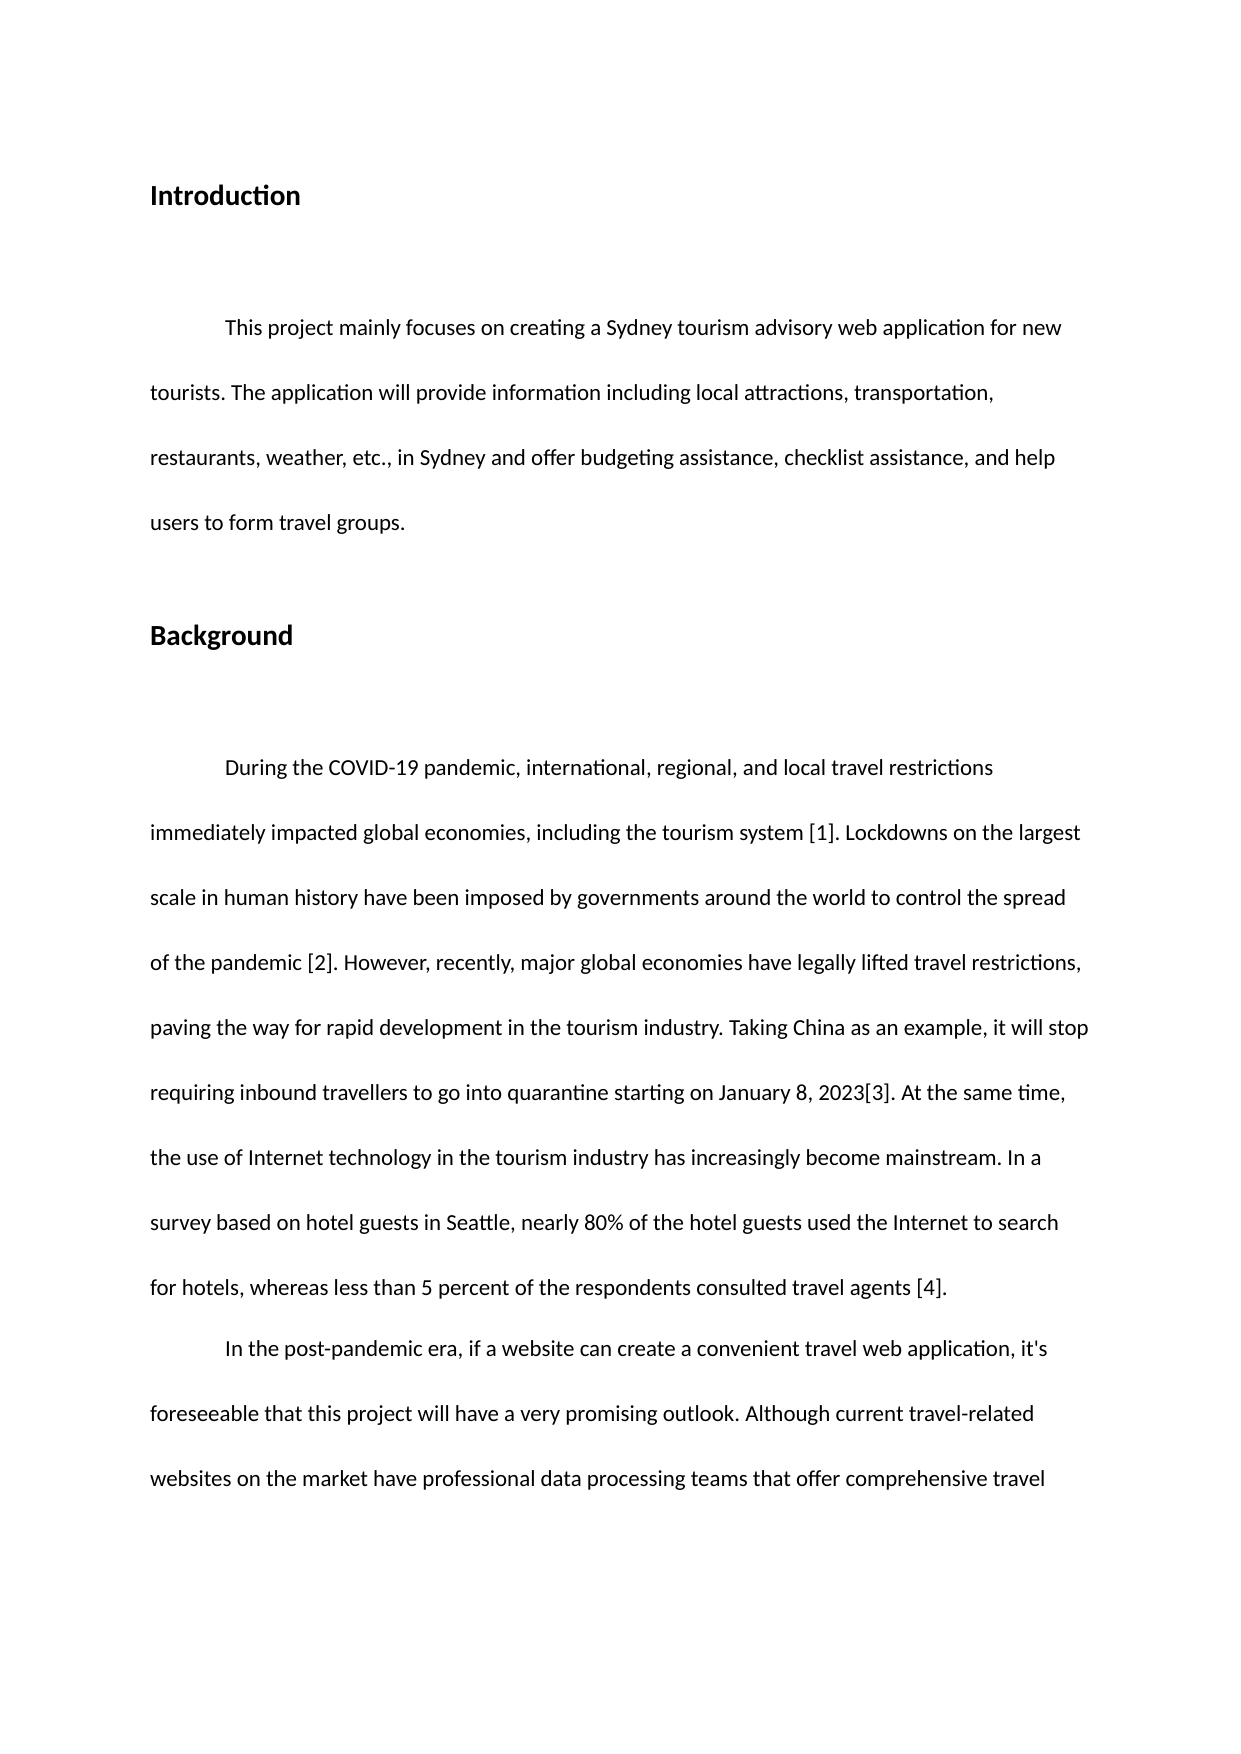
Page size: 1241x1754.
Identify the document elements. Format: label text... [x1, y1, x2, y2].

text During the COVID-19 pandemic, international, regional, and local travel restrictions immediately impacted global economies, including the tourism system [1]. Lockdowns on the largest scale in human history have been imposed by governments around the world to control the spread of the pandemic [2]. However, recently, major global economies have legally lifted travel restrictions, paving the way for rapid development in the tourism industry. Taking China as an example, it will stop requiring inbound travellers to go into quarantine starting on January 8, 2023[3]. At the same time, the use of Internet technology in the tourism industry has increasingly become mainstream. In a survey based on hotel guests in Seattle, nearly 80% of the hotel guests used the Internet to search for hotels, whereas less than 5 percent of the respondents consulted travel agents [4]. [150, 751, 1090, 1304]
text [150, 1332, 1090, 1494]
text This project mainly focuses on creating a Sydney tourism advisory web application for new tourists. The application will provide information including local attractions, transportation, restaurants, weather, etc., in Sydney and offer budgeting assistance, checklist assistance, and help users to form travel groups. [150, 311, 1090, 539]
subtitle Introduction [150, 162, 1090, 227]
subtitle Background [150, 602, 1090, 667]
